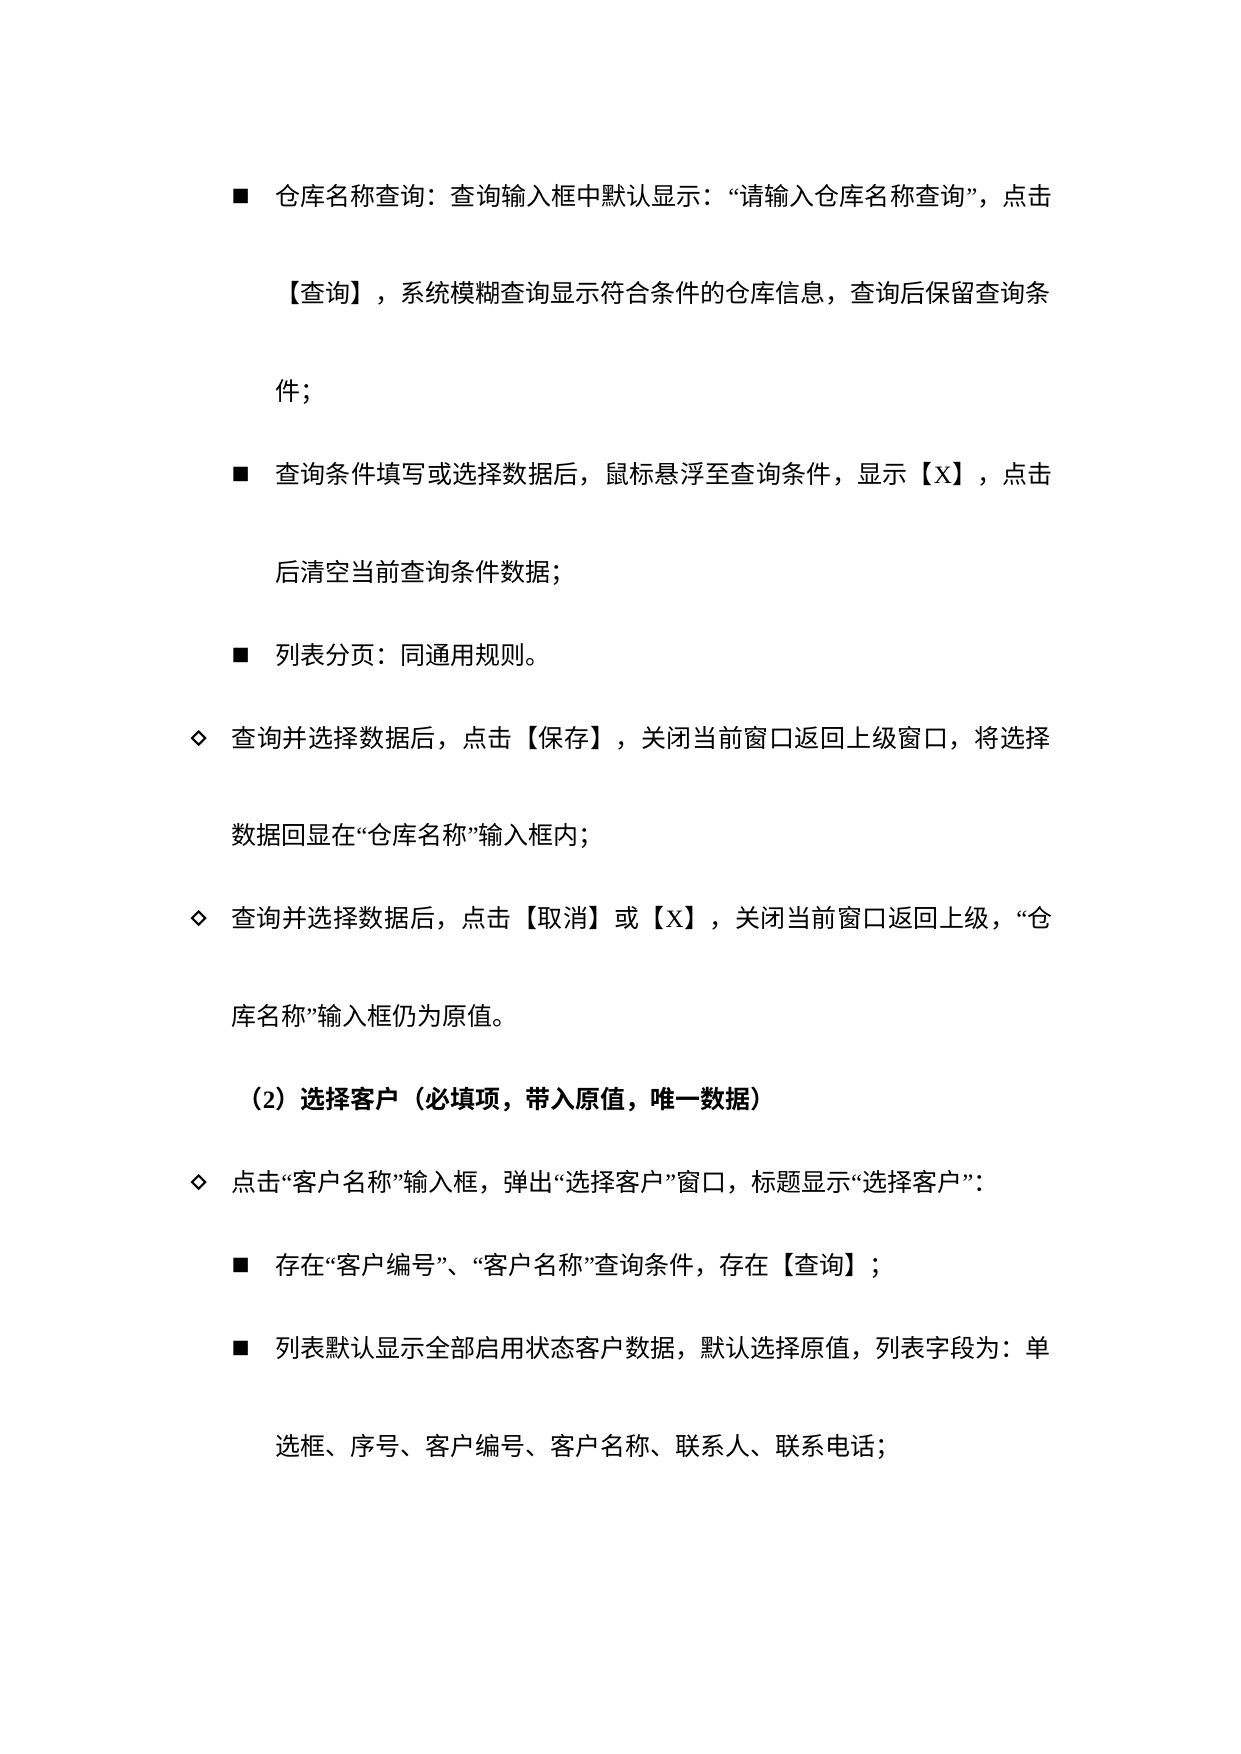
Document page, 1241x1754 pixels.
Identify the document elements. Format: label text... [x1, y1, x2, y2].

list 列表分页：同通用规则。 [231, 621, 1053, 686]
list 列表默认显示全部启用状态客户数据，默认选择原值，列表字段为：单选框、序号、客户编号、客户名称、联系人、联系电话； [231, 1314, 1053, 1477]
list 查询条件填写或选择数据后，鼠标悬浮至查询条件，显示【X】，点击后清空当前查询条件数据； [231, 440, 1053, 603]
text （2）选择客户（必填项，带入原值，唯一数据） [187, 1065, 1053, 1130]
list 查询并选择数据后，点击【取消】或【X】，关闭当前窗口返回上级，“仓库名称”输入框仍为原值。 [187, 884, 1053, 1047]
list 点击“客户名称”输入框，弹出“选择客户”窗口，标题显示“选择客户”： [187, 1148, 1053, 1213]
list 查询并选择数据后，点击【保存】，关闭当前窗口返回上级窗口，将选择数据回显在“仓库名称”输入框内； [187, 704, 1053, 866]
list 仓库名称查询：查询输入框中默认显示：“请输入仓库名称查询”，点击【查询】，系统模糊查询显示符合条件的仓库信息，查询后保留查询条件； [231, 162, 1053, 422]
list 存在“客户编号”、“客户名称”查询条件，存在【查询】； [231, 1231, 1053, 1296]
